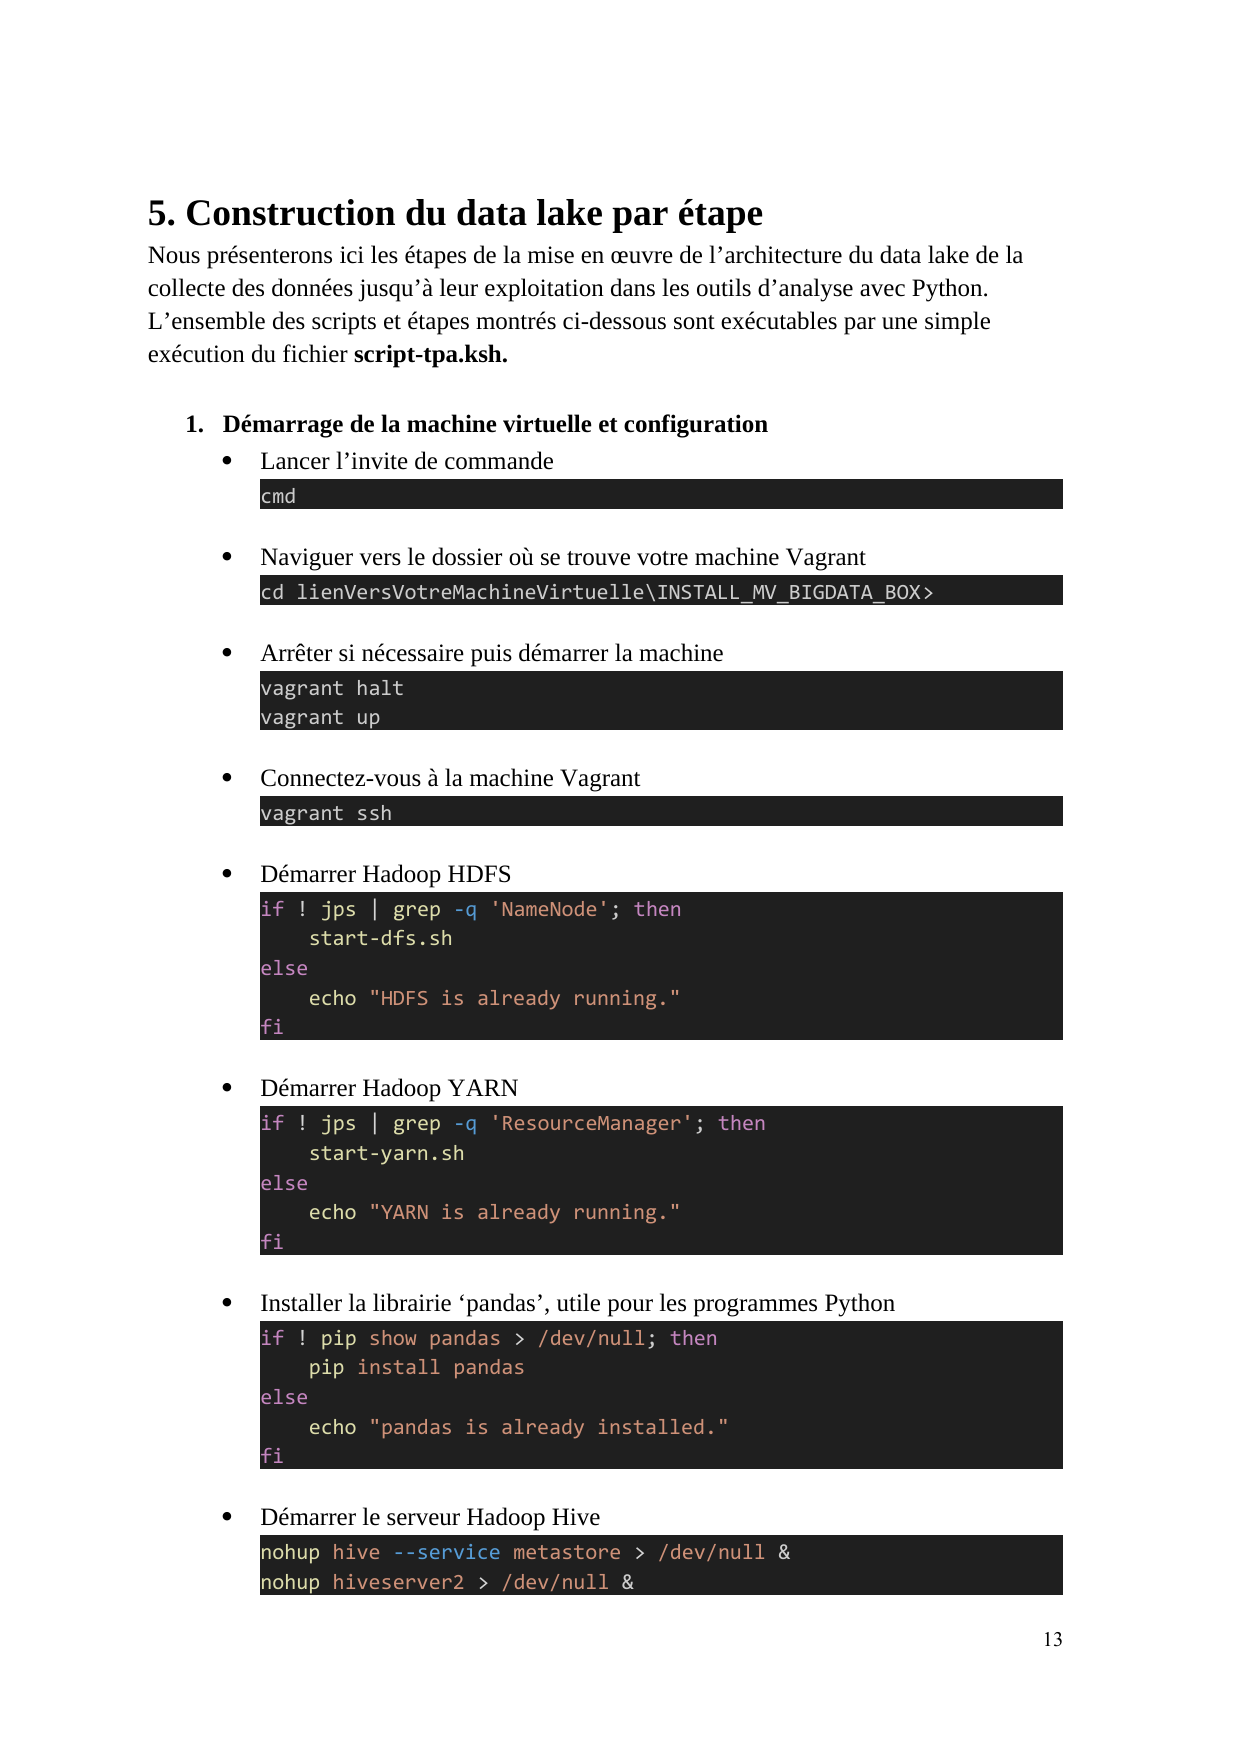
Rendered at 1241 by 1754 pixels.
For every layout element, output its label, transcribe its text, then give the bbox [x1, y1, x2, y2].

list start-dfs.sh [260, 922, 1063, 951]
list fi [260, 1011, 1063, 1040]
list cd lienVersVotreMachineVirtuelle\INSTALL_MV_BIGDATA_BOX> [260, 575, 1063, 605]
list Démarrer le serveur Hadoop Hive [223, 1502, 1063, 1531]
subtitle Démarrage de la machine virtuelle et configuration [185, 409, 1063, 438]
list Arrêter si nécessaire puis démarrer la machine [223, 638, 1063, 667]
list nohup hive --service metastore > /dev/null & [260, 1535, 1063, 1565]
list Naviguer vers le dossier où se trouve votre machine Vagrant [223, 542, 1063, 571]
list vagrant ssh [260, 796, 1063, 826]
list Démarrer Hadoop YARN [223, 1073, 1063, 1102]
list vagrant halt [260, 671, 1063, 701]
list if ! jps | grep -q 'ResourceManager'; then [260, 1106, 1063, 1136]
list echo "pandas is already installed." [260, 1410, 1063, 1440]
list echo "YARN is already running." [260, 1196, 1063, 1225]
subtitle Construction du data lake par étape [148, 190, 1063, 233]
list start-yarn.sh [260, 1136, 1063, 1166]
list vagrant up [260, 701, 1063, 730]
list Lancer l’invite de commande [223, 446, 1063, 475]
list else [260, 951, 1063, 981]
list if ! pip show pandas > /dev/null; then [260, 1321, 1063, 1351]
list else [260, 1380, 1063, 1410]
list nohup hiveserver2 > /dev/null & [260, 1565, 1063, 1595]
list else [260, 1166, 1063, 1196]
list Connectez-vous à la machine Vagrant [223, 763, 1063, 792]
list echo "HDFS is already running." [260, 981, 1063, 1011]
text L’ensemble des scripts et étapes montrés ci-dessous sont exécutables par une simple exécution du fichier script-tpa.ksh. [148, 306, 1063, 367]
list fi [260, 1225, 1063, 1255]
list Installer la librairie ‘pandas’, utile pour les programmes Python [223, 1288, 1063, 1317]
list if ! jps | grep -q 'NameNode'; then [260, 892, 1063, 922]
list pip install pandas [260, 1351, 1063, 1380]
list Démarrer Hadoop HDFS [223, 859, 1063, 888]
list fi [260, 1440, 1063, 1469]
text Nous présenterons ici les étapes de la mise en œuvre de l’architecture du data lake de la collecte des données jusqu’à leur exploitation dans les outils d’analyse avec Python. [148, 240, 1063, 301]
list cmd [260, 479, 1063, 509]
